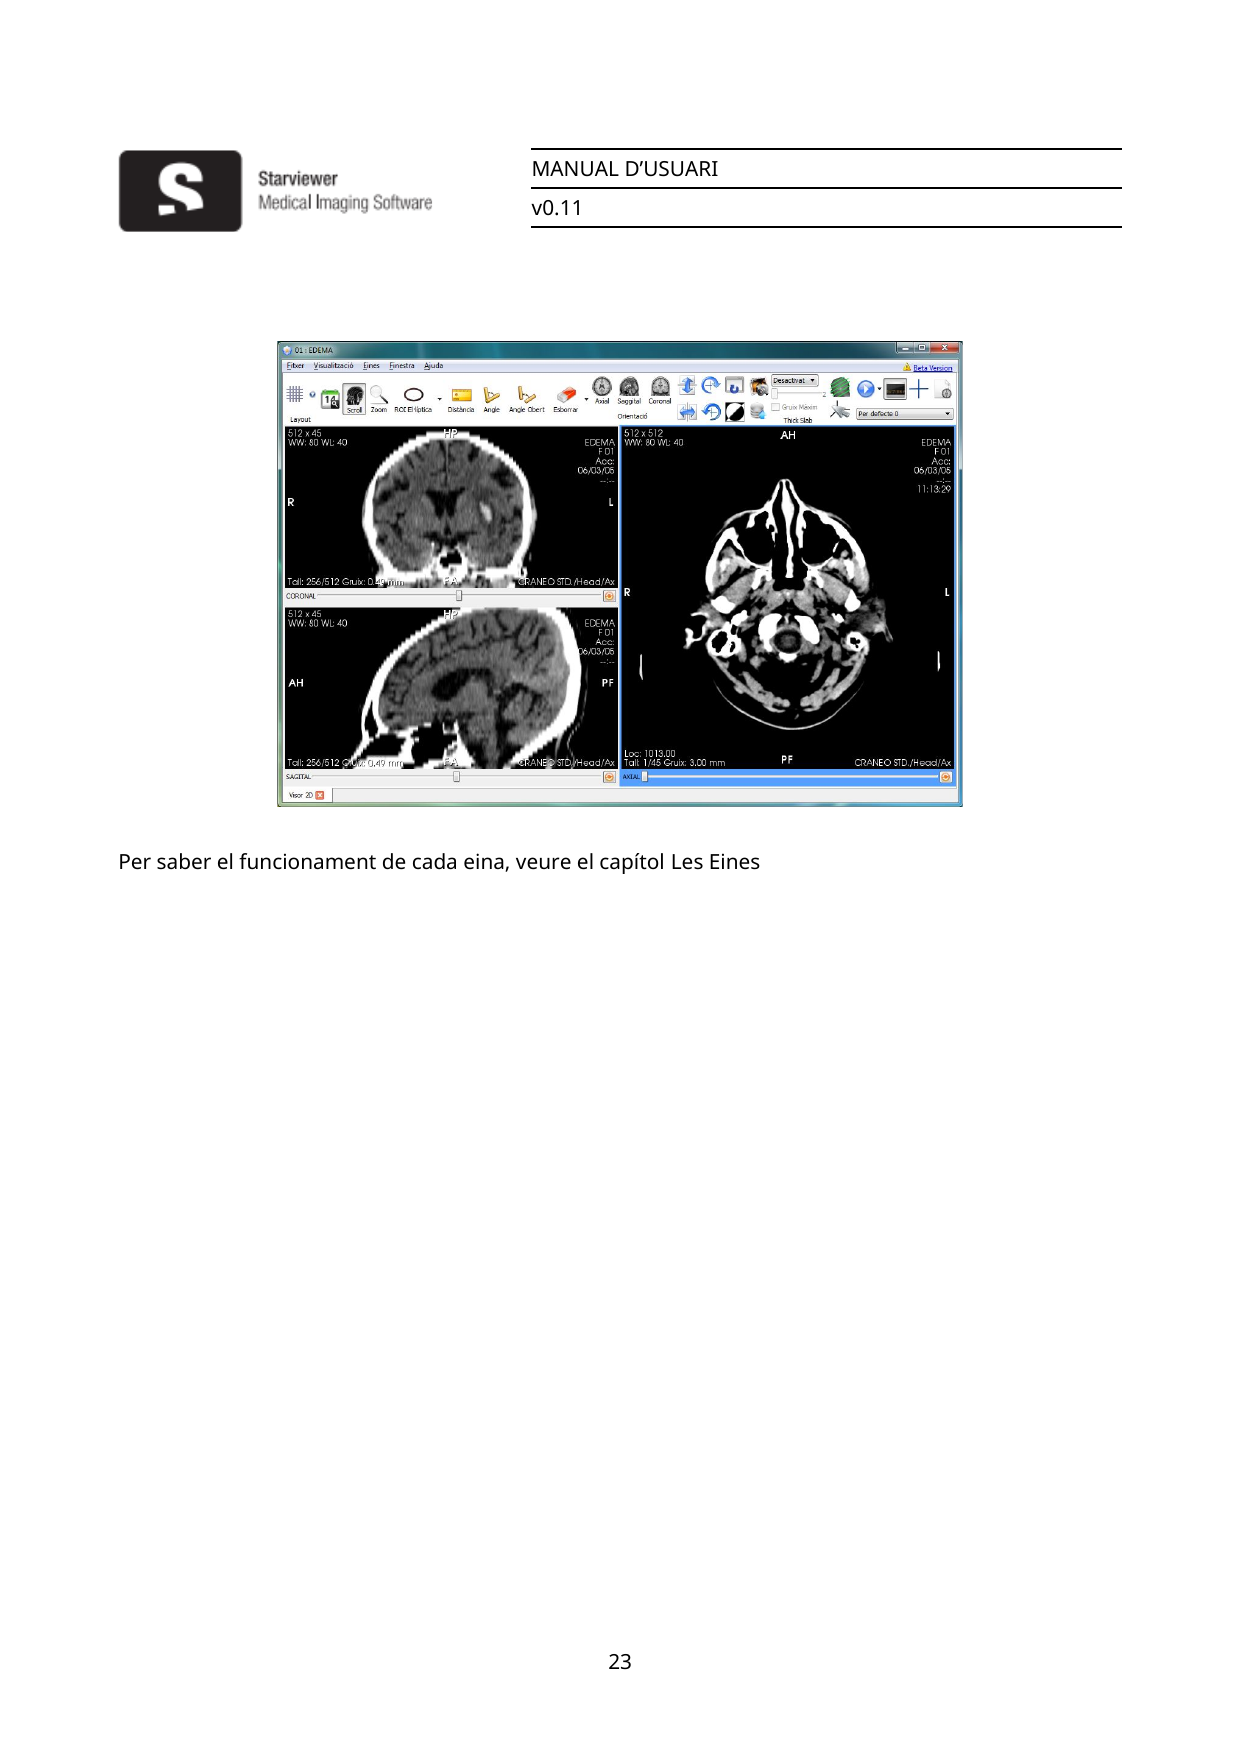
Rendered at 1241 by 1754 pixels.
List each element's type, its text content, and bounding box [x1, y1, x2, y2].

text Per saber el funcionament de cada eina, veure el capítol Les Eines [118, 847, 1122, 875]
picture [277, 341, 963, 807]
